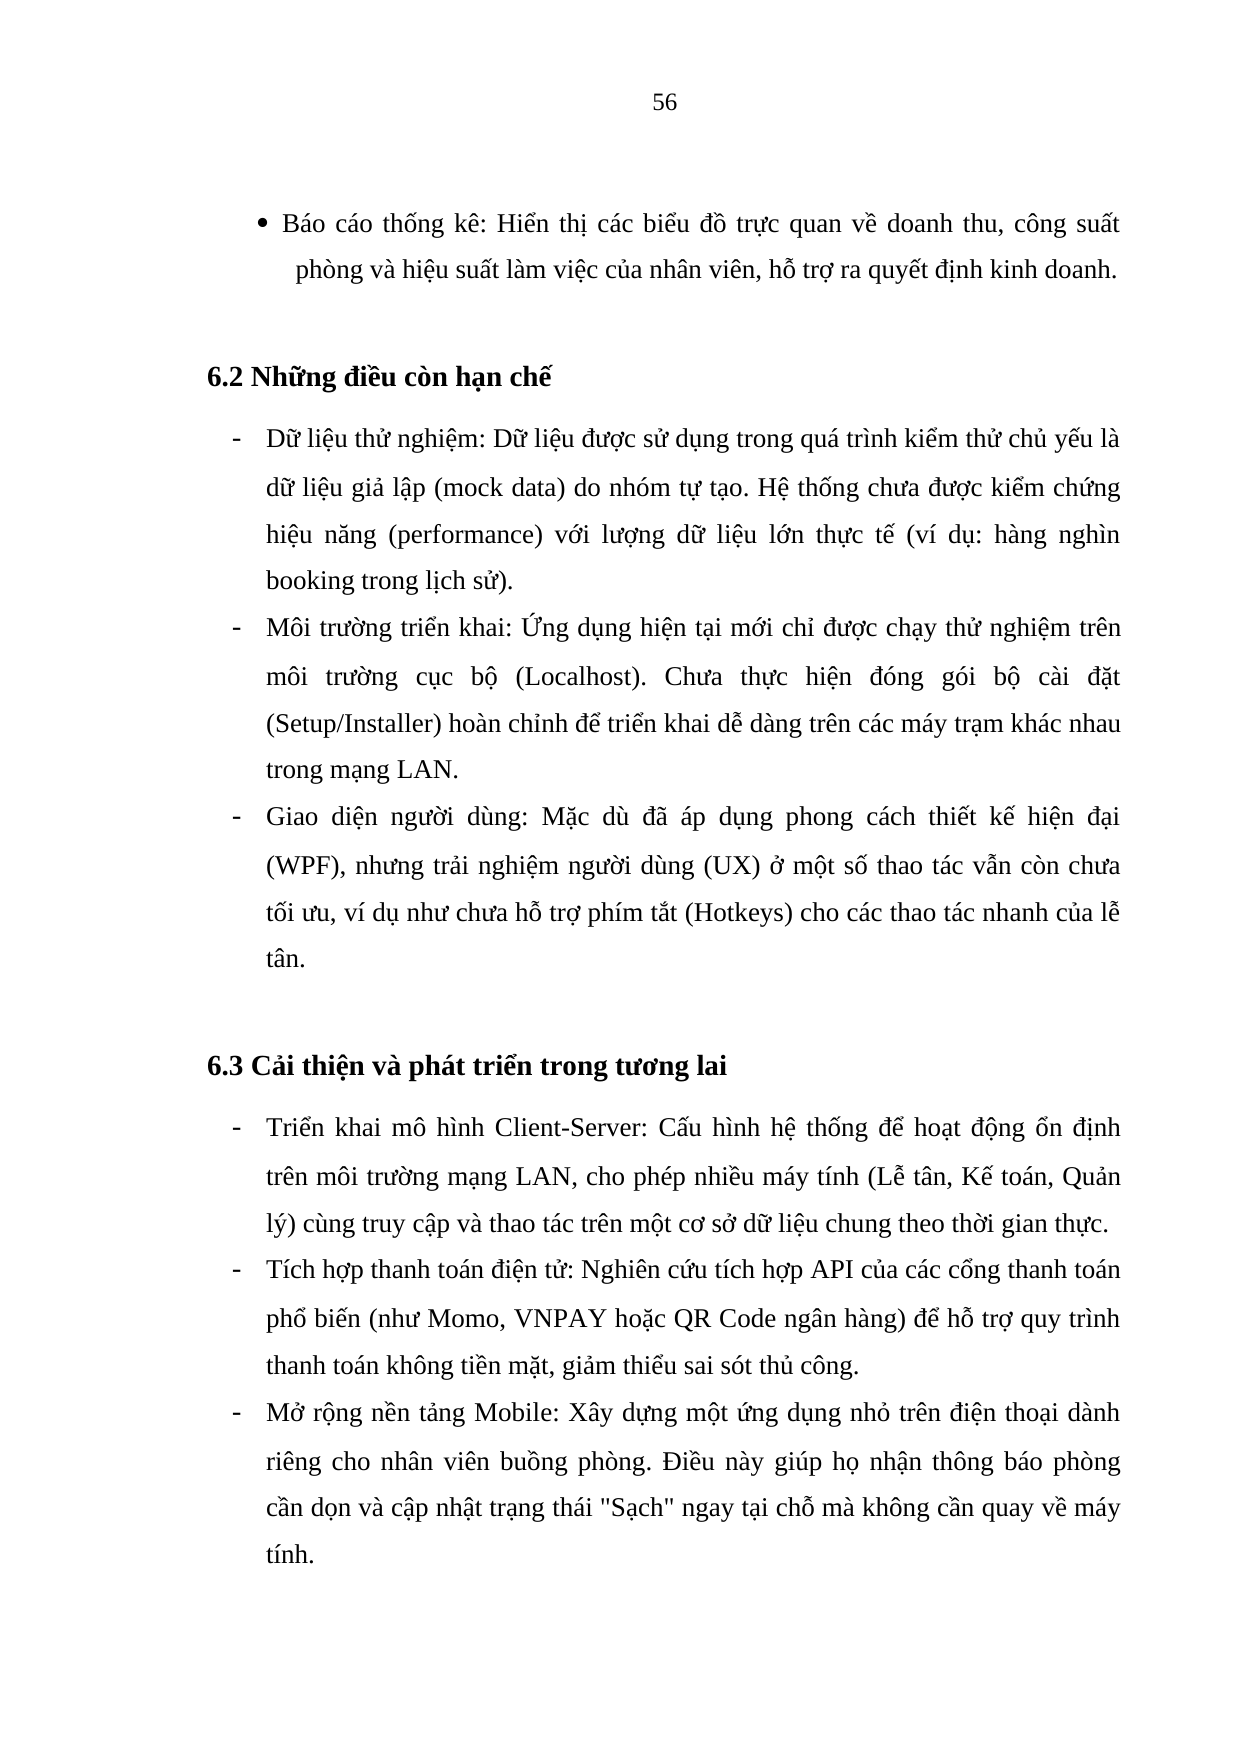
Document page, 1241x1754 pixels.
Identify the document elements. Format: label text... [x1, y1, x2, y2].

subtitle Cải thiện và phát triển trong tương lai [207, 1048, 1122, 1082]
list Báo cáo thống kê: Hiển thị các biểu đồ trực quan về doanh thu, công suất phòng và hiệu suất làm việc của nhân viên, hỗ trợ ra quyết định kinh doanh. [258, 207, 1122, 285]
list Triển khai mô hình Client-Server: Cấu hình hệ thống để hoạt động ổn định trên môi trường mạng LAN, cho phép nhiều máy tính (Lễ tân, Kế toán, Quản lý) cùng truy cập và thao tác trên một cơ sở dữ liệu chung theo thời gian thực. [228, 1111, 1122, 1238]
subtitle Những điều còn hạn chế [207, 359, 1122, 393]
list Dữ liệu thử nghiệm: Dữ liệu được sử dụng trong quá trình kiểm thử chủ yếu là dữ liệu giả lập (mock data) do nhóm tự tạo. Hệ thống chưa được kiểm chứng hiệu năng (performance) với lượng dữ liệu lớn thực tế (ví dụ: hàng nghìn booking trong lịch sử). [228, 422, 1122, 596]
list Tích hợp thanh toán điện tử: Nghiên cứu tích hợp API của các cổng thanh toán phổ biến (như Momo, VNPAY hoặc QR Code ngân hàng) để hỗ trợ quy trình thanh toán không tiền mặt, giảm thiểu sai sót thủ công. [228, 1253, 1122, 1380]
list Mở rộng nền tảng Mobile: Xây dựng một ứng dụng nhỏ trên điện thoại dành riêng cho nhân viên buồng phòng. Điều này giúp họ nhận thông báo phòng cần dọn và cập nhật trạng thái "Sạch" ngay tại chỗ mà không cần quay về máy tính. [228, 1396, 1122, 1569]
list Môi trường triển khai: Ứng dụng hiện tại mới chỉ được chạy thử nghiệm trên môi trường cục bộ (Localhost). Chưa thực hiện đóng gói bộ cài đặt (Setup/Installer) hoàn chỉnh để triển khai dễ dàng trên các máy trạm khác nhau trong mạng LAN. [228, 611, 1122, 784]
list Giao diện người dùng: Mặc dù đã áp dụng phong cách thiết kế hiện đại (WPF), nhưng trải nghiệm người dùng (UX) ở một số thao tác vẫn còn chưa tối ưu, ví dụ như chưa hỗ trợ phím tắt (Hotkeys) cho các thao tác nhanh của lễ tân. [228, 800, 1122, 973]
